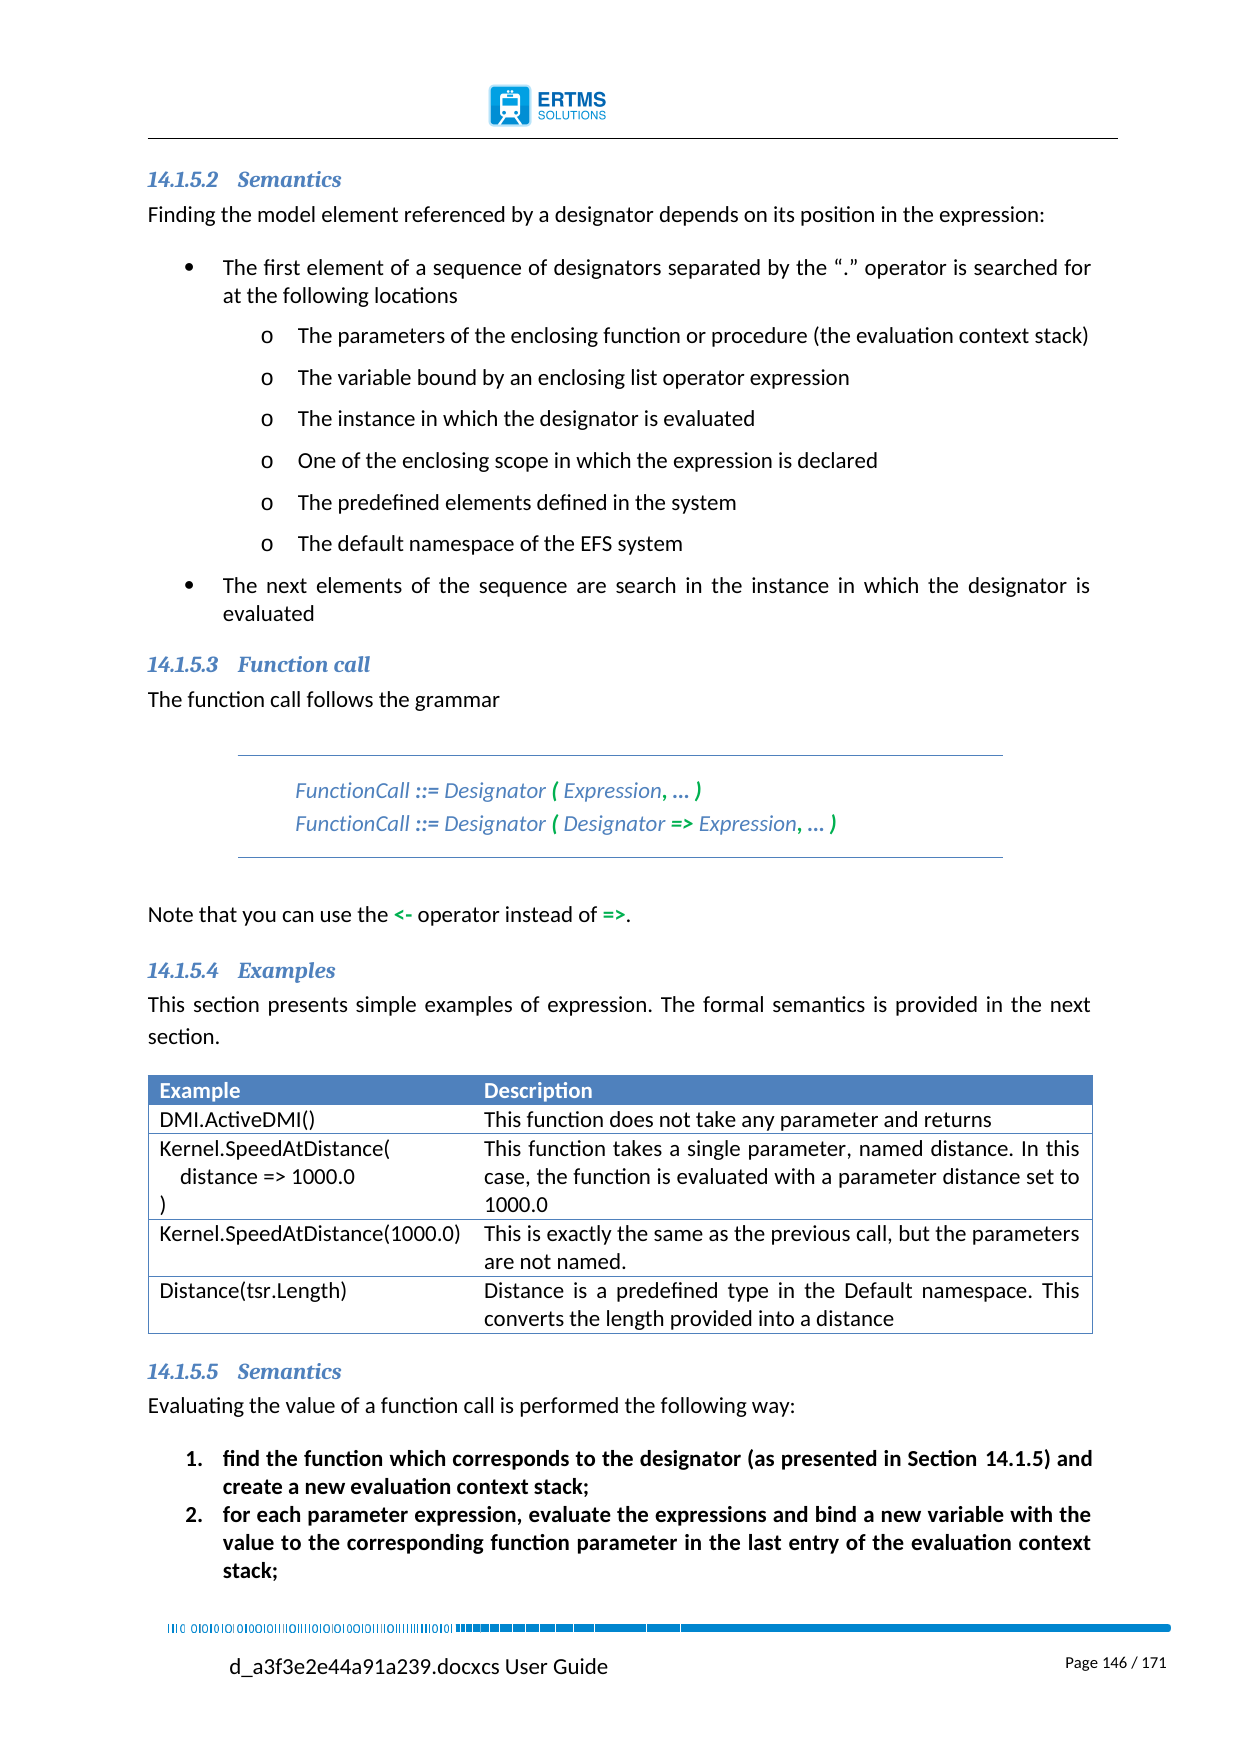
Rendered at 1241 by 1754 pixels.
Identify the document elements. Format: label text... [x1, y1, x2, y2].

text The function call follows the grammar [148, 685, 1093, 713]
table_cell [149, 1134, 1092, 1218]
subtitle Semantics [148, 167, 1093, 193]
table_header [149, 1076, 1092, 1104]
subtitle Semantics [148, 1359, 1093, 1385]
list The first element of a sequence of designators separated by the “.” operator is searched for at the following locations [185, 253, 1093, 309]
text This section presents simple examples of expression. The formal semantics is provided in the next section. [148, 990, 1093, 1050]
list The predefined elements defined in the system [260, 488, 1093, 517]
list The instance in which the designator is evaluated [260, 404, 1093, 434]
list for each parameter expression, evaluate the expressions and bind a new variable with the value to the corresponding function parameter in the last entry of the evaluation context stack; [185, 1500, 1093, 1584]
subtitle Examples [148, 957, 1093, 984]
text Evaluating the value of a function call is performed the following way: [148, 1391, 1093, 1419]
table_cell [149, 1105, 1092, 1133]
text Finding the model element referenced by a designator depends on its position in the expression: [148, 200, 1093, 228]
text Note that you can use the <- operator instead of =>. [148, 900, 1093, 928]
list The parameters of the enclosing function or procedure (the evaluation context stack) [260, 321, 1093, 350]
picture [477, 73, 617, 138]
list The default namespace of the EFS system [260, 529, 1093, 559]
subtitle Function call [148, 652, 1093, 679]
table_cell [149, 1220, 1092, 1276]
list The variable bound by an enclosing list operator expression [260, 363, 1093, 392]
list The next elements of the sequence are search in the instance in which the designator is evaluated [185, 571, 1093, 627]
list find the function which corresponds to the designator (as presented in Section 14.1.5) and create a new evaluation context stack; [185, 1444, 1093, 1500]
text FunctionCall ::= Designator ( Expression, … ) FunctionCall ::= Designator ( Designator => Expression, … ) [238, 756, 1003, 857]
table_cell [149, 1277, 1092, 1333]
list One of the enclosing scope in which the expression is declared [260, 446, 1093, 475]
picture [167, 1624, 1171, 1633]
